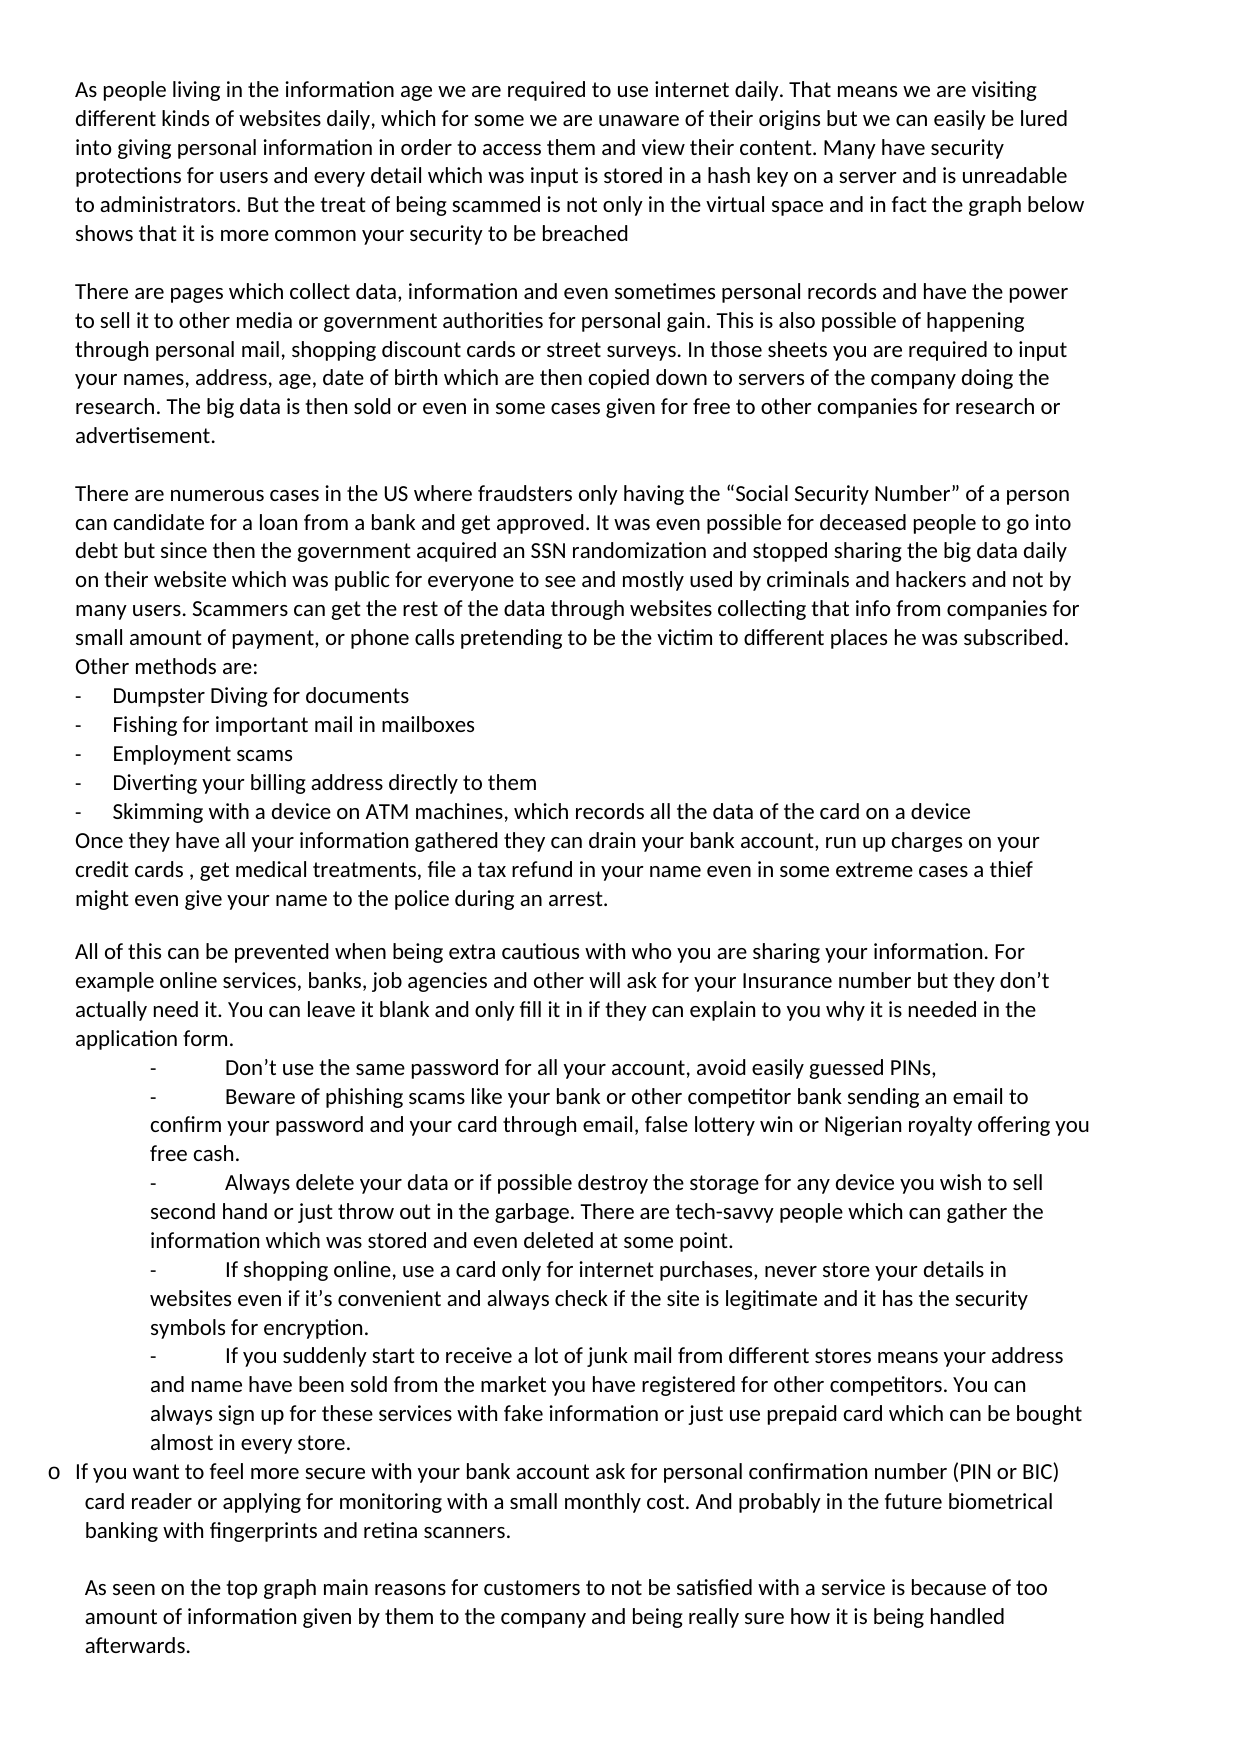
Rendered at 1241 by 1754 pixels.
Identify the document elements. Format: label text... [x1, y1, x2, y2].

list If shopping online, use a card only for internet purchases, never store your details in websites even if it’s convenient and always check if the site is legitimate and it has the security symbols for encryption. [150, 1255, 1092, 1341]
list Diverting your billing address directly to them [75, 768, 1092, 796]
list All of this can be prevented when being extra cautious with who you are sharing your information. For example online services, banks, job agencies and other will ask for your Insurance number but they don’t actually need it. You can leave it blank and only fill it in if they can explain to you why it is needed in the application form. [75, 937, 1092, 1052]
text Once they have all your information gathered they can drain your bank account, run up charges on your credit cards , get medical treatments, file a tax refund in your name even in some extreme cases a thief might even give your name to the police during an arrest. [75, 826, 1092, 936]
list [47, 1457, 1092, 1659]
list Employment scams [75, 739, 1092, 767]
list Don’t use the same password for all your account, avoid easily guessed PINs, [150, 1053, 1092, 1081]
list Fishing for important mail in mailboxes [75, 710, 1092, 738]
list Always delete your data or if possible destroy the storage for any device you wish to sell second hand or just throw out in the garbage. There are tech-savvy people which can gather the information which was stored and even deleted at some point. [150, 1168, 1092, 1254]
list Dumpster Diving for documents [75, 681, 1092, 709]
list Beware of phishing scams like your bank or other competitor bank sending an email to confirm your password and your card through email, false lottery win or Nigerian royalty offering you free cash. [150, 1082, 1092, 1167]
list Skimming with a device on ATM machines, which records all the data of the card on a device [75, 797, 1092, 825]
list If you suddenly start to receive a lot of junk mail from different stores means your address and name have been sold from the market you have registered for other competitors. You can always sign up for these services with fake information or just use prepaid card which can be bought almost in every store. [150, 1341, 1092, 1456]
text As people living in the information age we are required to use internet daily. That means we are visiting different kinds of websites daily, which for some we are unaware of their origins but we can easily be lured into giving personal information in order to access them and view their content. Many have security protections for users and every detail which was input is stored in a hash key on a server and is unreadable to administrators. But the treat of being scammed is not only in the virtual space and in fact the graph below shows that it is more common your security to be breached There are pages which collect data, information and even sometimes personal records and have the power to sell it to other media or government authorities for personal gain. This is also possible of happening through personal mail, shopping discount cards or street surveys. In those sheets you are required to input your names, address, age, date of birth which are then copied down to servers of the company doing the research. The big data is then sold or even in some cases given for free to other companies for research or advertisement. There are numerous cases in the US where fraudsters only having the “Social Security Number” of a person can candidate for a loan from a bank and get approved. It was even possible for deceased people to go into debt but since then the government acquired an SSN randomization and stopped sharing the big data daily on their website which was public for everyone to see and mostly used by criminals and hackers and not by many users. Scammers can get the rest of the data through websites collecting that info from companies for small amount of payment, or phone calls pretending to be the victim to different places he was subscribed. Other methods are: [75, 75, 1092, 680]
